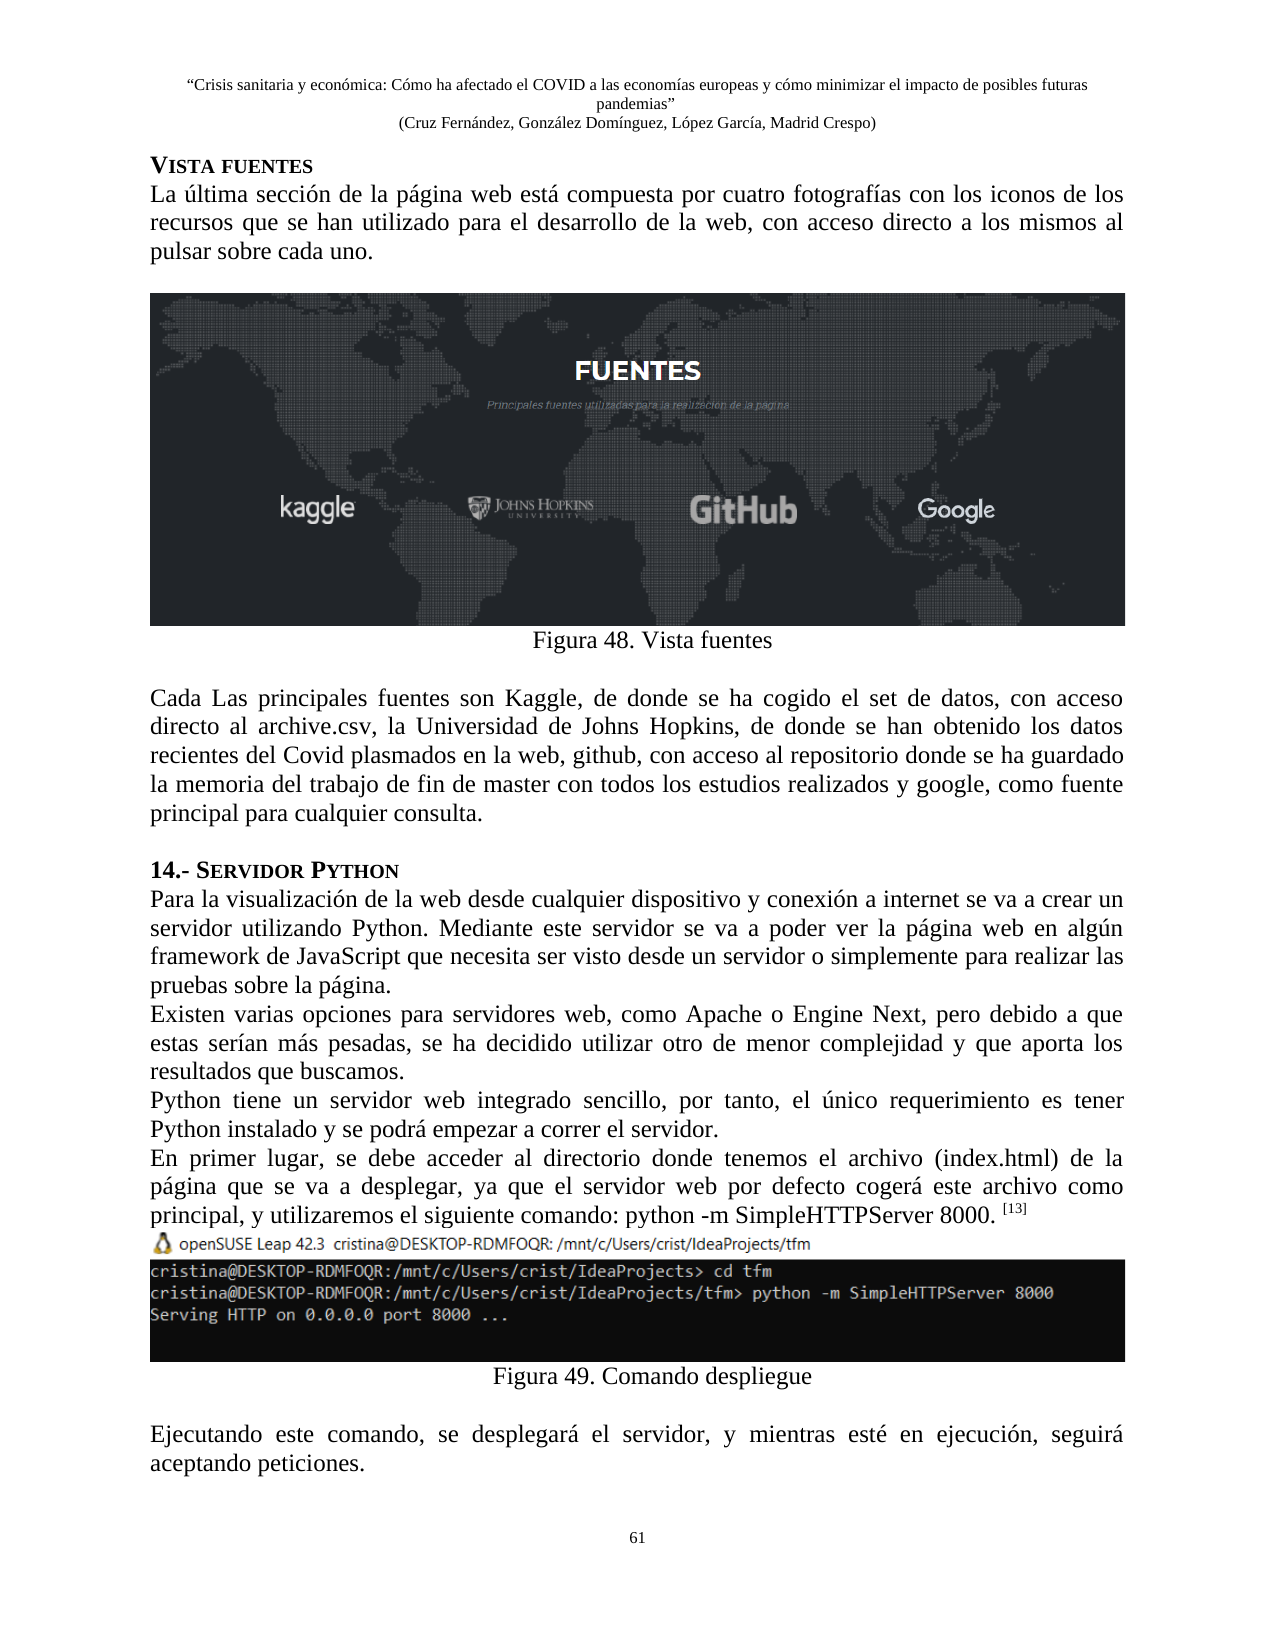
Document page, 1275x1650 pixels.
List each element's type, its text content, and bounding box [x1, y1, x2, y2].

text Figura 48. Vista fuentes [179, 626, 1125, 654]
text Python tiene un servidor web integrado sencillo, por tanto, el único requerimiento es tener Python instalado y se podrá empezar a correr el servidor. [150, 1085, 1125, 1143]
text Existen varias opciones para servidores web, como Apache o Engine Next, pero debido a que estas serían más pesadas, se ha decidido utilizar otro de menor complejidad y que aporta los resultados que buscamos. [150, 999, 1125, 1085]
text La última sección de la página web está compuesta por cuatro fotografías con los iconos de los recursos que se han utilizado para el desarrollo de la web, con acceso directo a los mismos al pulsar sobre cada uno. [150, 179, 1125, 265]
picture [150, 293, 1125, 626]
text Para la visualización de la web desde cualquier dispositivo y conexión a internet se va a crear un servidor utilizando Python. Mediante este servidor se va a poder ver la página web en algún framework de JavaScript que necesita ser visto desde un servidor o simplemente para realizar las pruebas sobre la página. [150, 884, 1125, 999]
text 14.- Servidor Python [150, 855, 1125, 884]
text Ejecutando este comando, se desplegará el servidor, y mientras esté en ejecución, seguirá aceptando peticiones. [150, 1419, 1125, 1476]
text Cada Las principales fuentes son Kaggle, de donde se ha cogido el set de datos, con acceso directo al archive.csv, la Universidad de Johns Hopkins, de donde se han obtenido los datos recientes del Covid plasmados en la web, github, con acceso al repositorio donde se ha guardado la memoria del trabajo de fin de master con todos los estudios realizados y google, como fuente principal para cualquier consulta. [150, 683, 1125, 826]
picture [150, 1228, 1125, 1362]
text En primer lugar, se debe acceder al directorio donde tenemos el archivo (index.html) de la página que se va a desplegar, ya que el servidor web por defecto cogerá este archivo como principal, y utilizaremos el siguiente comando: python -m SimpleHTTPServer 8000. [13] [150, 1143, 1125, 1228]
text Vista fuentes [150, 150, 1125, 179]
text Figura 49. Comando despliegue [179, 1362, 1125, 1390]
